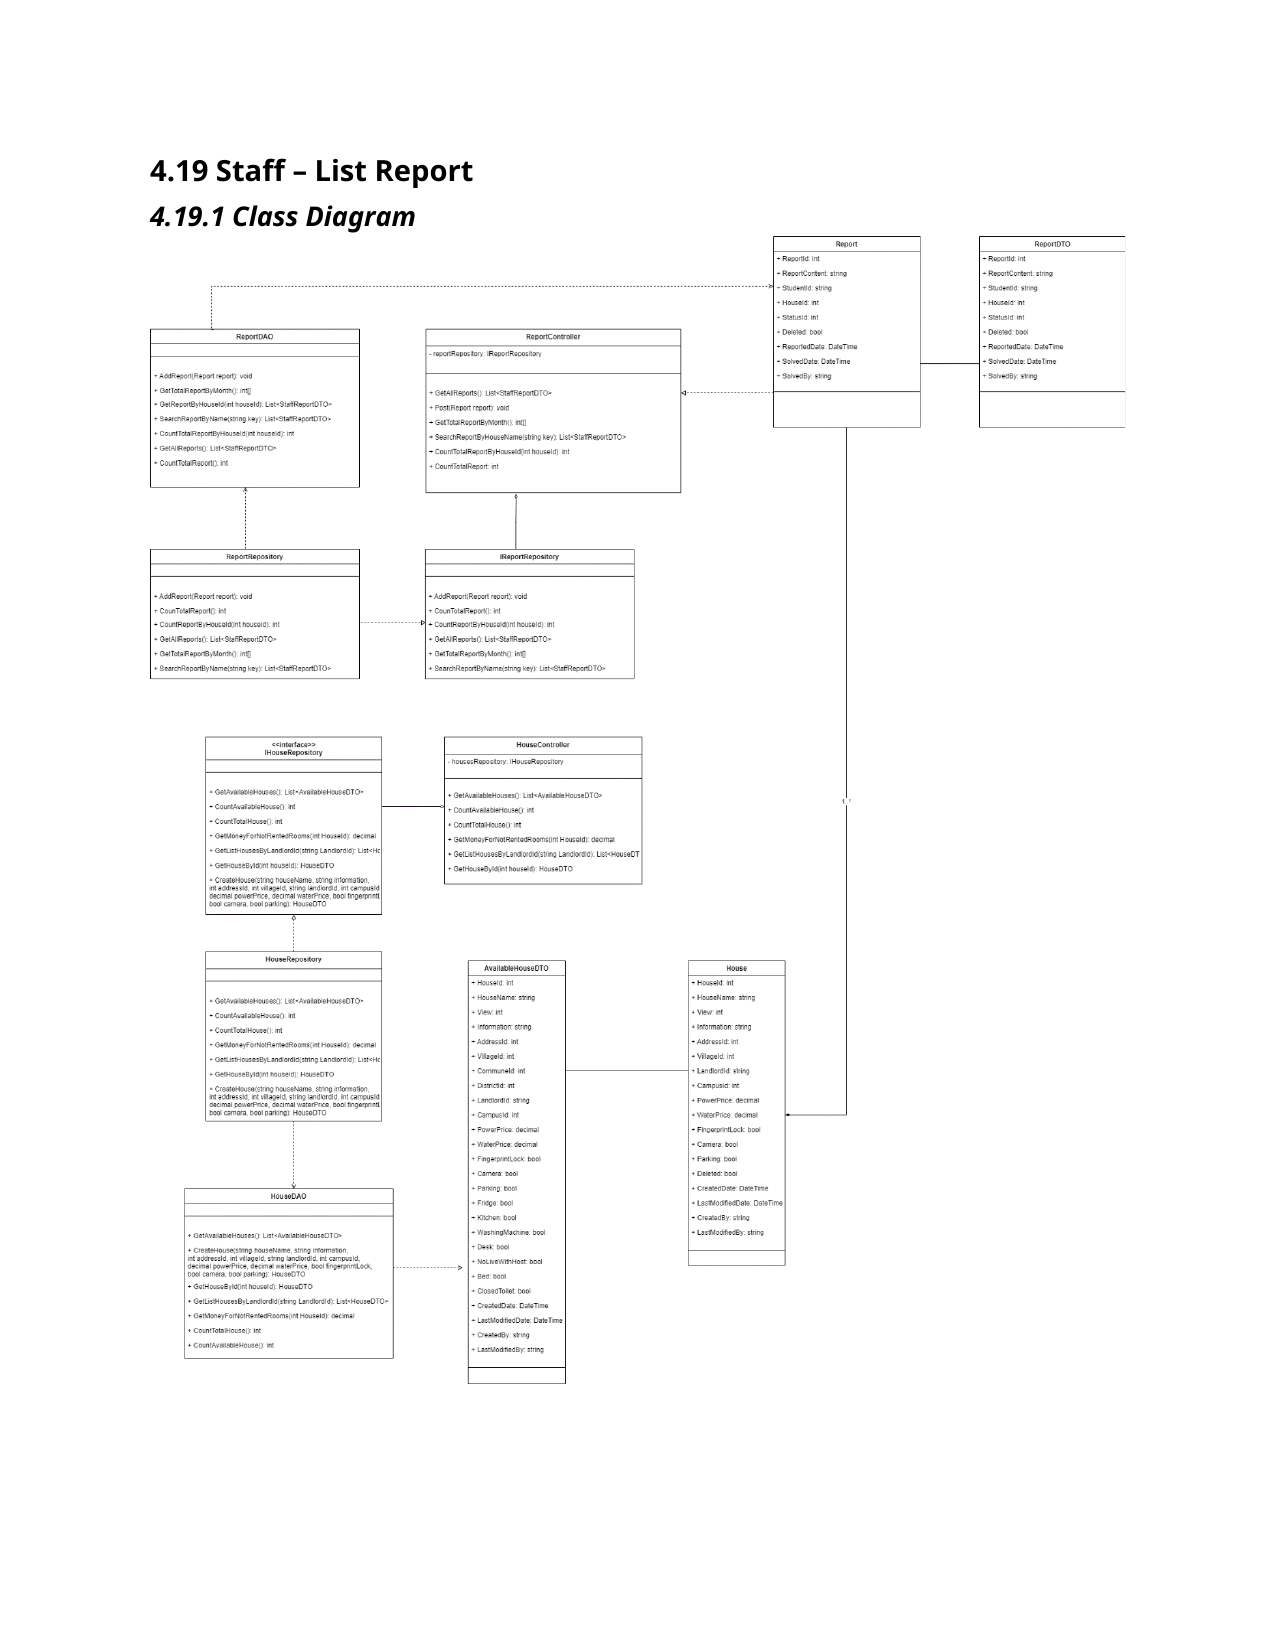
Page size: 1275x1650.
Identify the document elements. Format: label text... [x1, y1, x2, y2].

subtitle 4.19 Staff – List Report [150, 150, 1125, 190]
picture [150, 236, 1125, 1384]
subtitle 4.19.1 Class Diagram [150, 197, 1125, 234]
